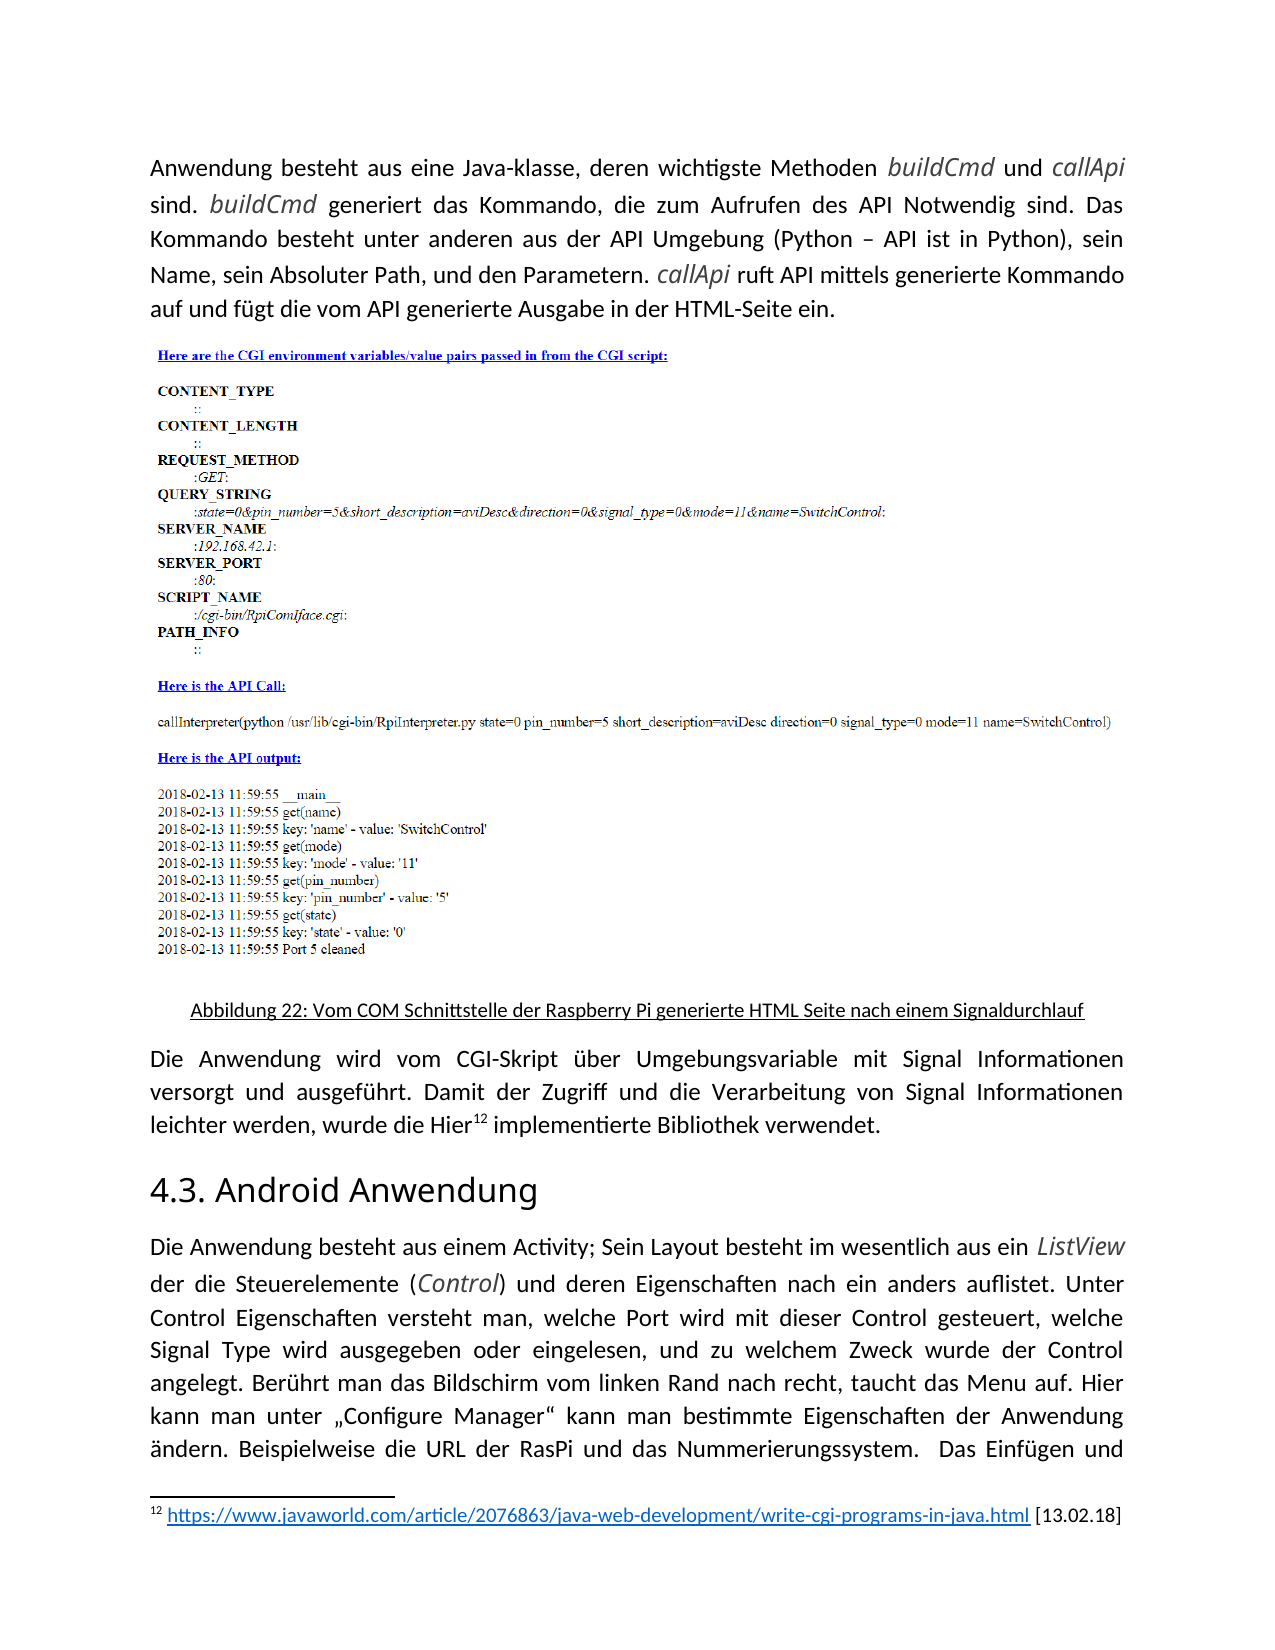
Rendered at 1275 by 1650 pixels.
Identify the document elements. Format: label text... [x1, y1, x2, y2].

picture [150, 342, 1115, 978]
text Die Anwendung wird vom CGI-Skript über Umgebungsvariable mit Signal Informationen versorgt und ausgeführt. Damit der Zugriff und die Verarbeitung von Signal Informationen leichter werden, wurde die Hier implementierte Bibliothek verwendet. [150, 1043, 1125, 1140]
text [150, 1228, 1125, 1464]
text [150, 150, 1125, 323]
subtitle Android Anwendung [150, 1167, 1125, 1212]
